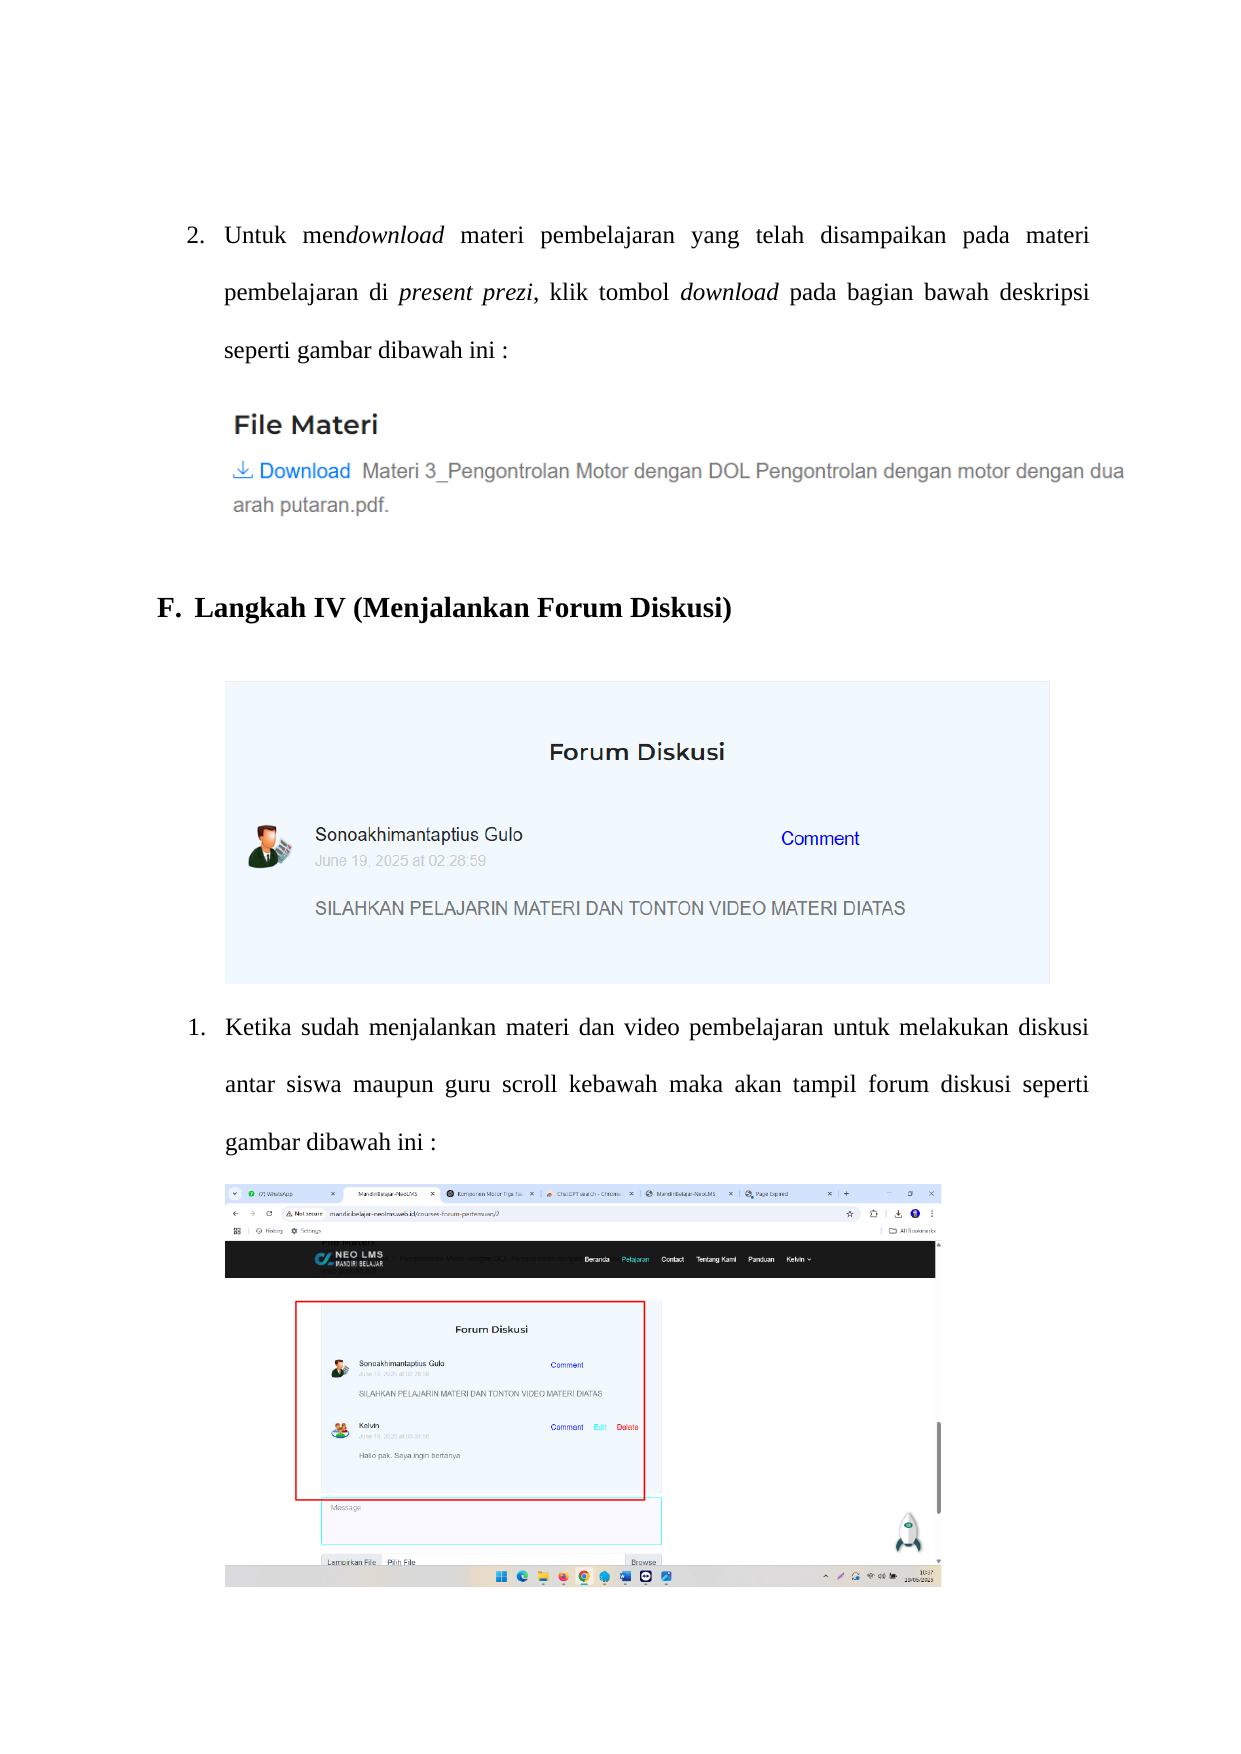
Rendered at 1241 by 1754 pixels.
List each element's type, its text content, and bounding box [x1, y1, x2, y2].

list Untuk mendownload materi pembelajaran yang telah disampaikan pada materi pembelajaran di present prezi, klik tombol download pada bagian bawah deskripsi seperti gambar dibawah ini : [186, 220, 1090, 364]
picture [223, 392, 1163, 550]
picture [225, 670, 1056, 984]
list Langkah IV (Menjalankan Forum Diskusi) [157, 591, 1090, 624]
list Ketika sudah menjalankan materi dan video pembelajaran untuk melakukan diskusi antar siswa maupun guru scroll kebawah maka akan tampil forum diskusi seperti gambar dibawah ini : [187, 1012, 1090, 1156]
picture [225, 1184, 942, 1587]
